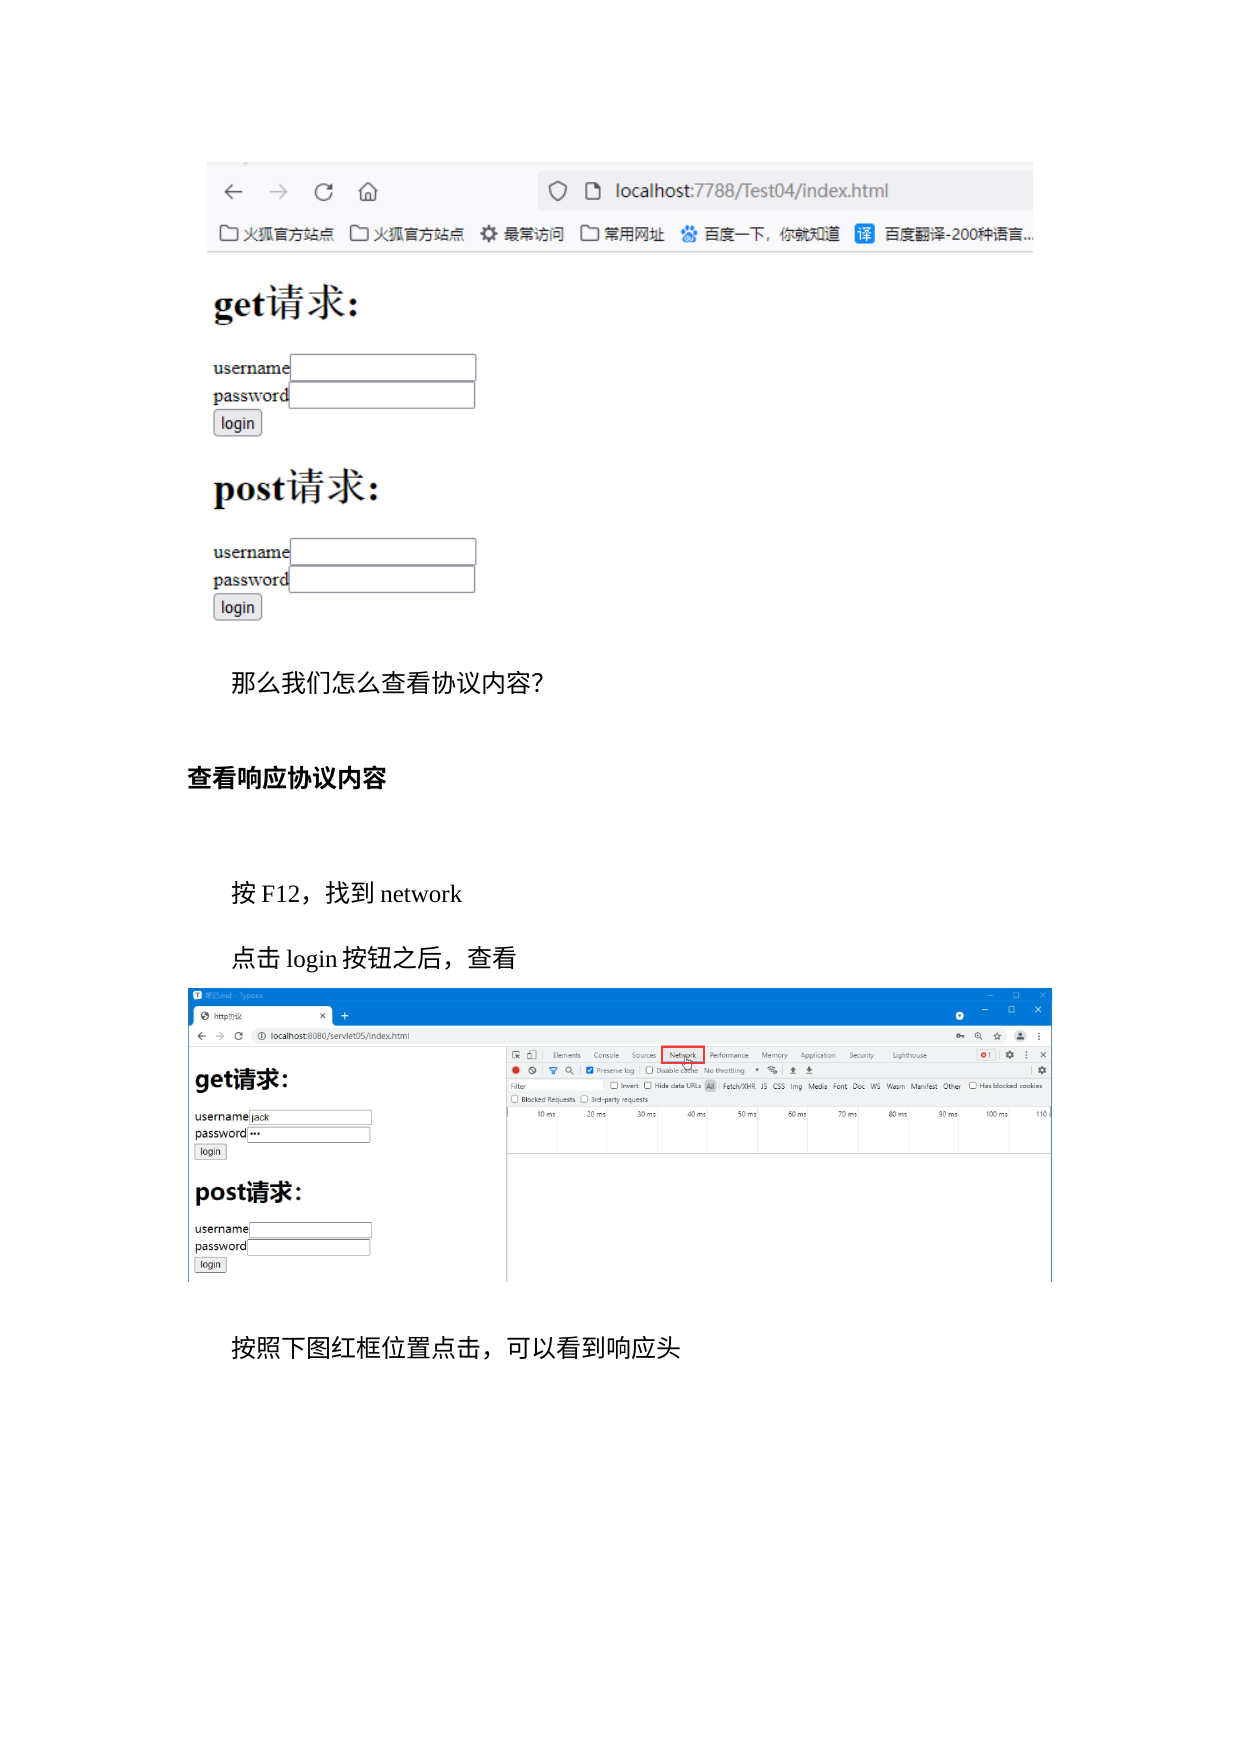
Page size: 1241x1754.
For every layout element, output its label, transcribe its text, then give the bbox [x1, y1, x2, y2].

picture [188, 988, 1053, 1282]
subtitle 查看响应协议内容 [187, 744, 1053, 809]
text 按F12，找到network [187, 859, 1053, 924]
text 按照下图红框位置点击，可以看到响应头 [187, 1314, 1053, 1379]
text 点击login按钮之后，查看 [187, 924, 1053, 989]
picture [207, 162, 1034, 627]
text 那么我们怎么查看协议内容？ [187, 649, 1053, 714]
